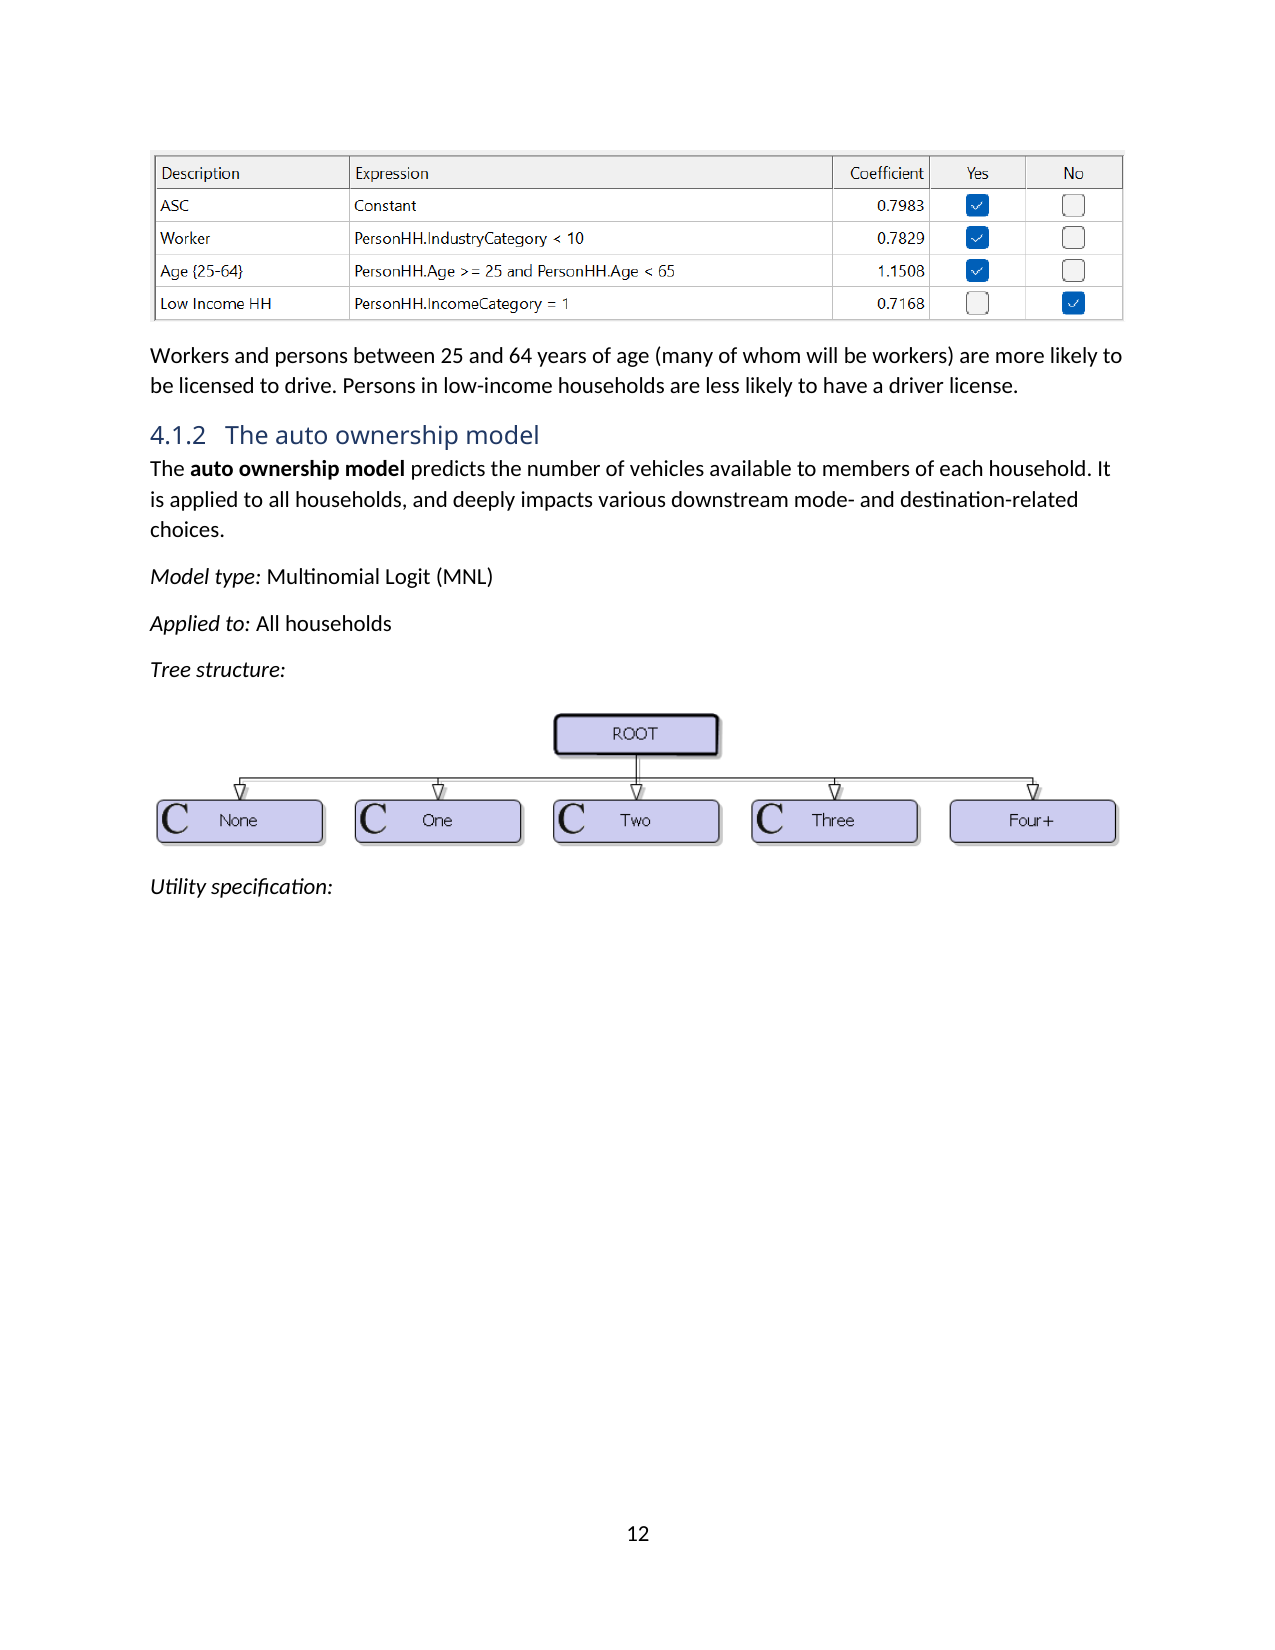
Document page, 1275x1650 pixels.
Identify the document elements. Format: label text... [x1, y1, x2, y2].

text Utility specification: [150, 872, 1125, 900]
picture [150, 150, 1125, 322]
text Tree structure: [150, 656, 1125, 684]
subtitle The auto ownership model [150, 418, 1125, 452]
text Model type: Multinomial Logit (MNL) [150, 562, 1125, 590]
text Applied to: All households [150, 609, 1125, 637]
picture [150, 702, 1125, 854]
text The auto ownership model predicts the number of vehicles available to members of each household. It is applied to all households, and deeply impacts various downstream mode- and destination-related choices. [150, 454, 1125, 543]
text Workers and persons between 25 and 64 years of age (many of whom will be workers) are more likely to be licensed to drive. Persons in low-income households are less likely to have a driver license. [150, 341, 1125, 399]
